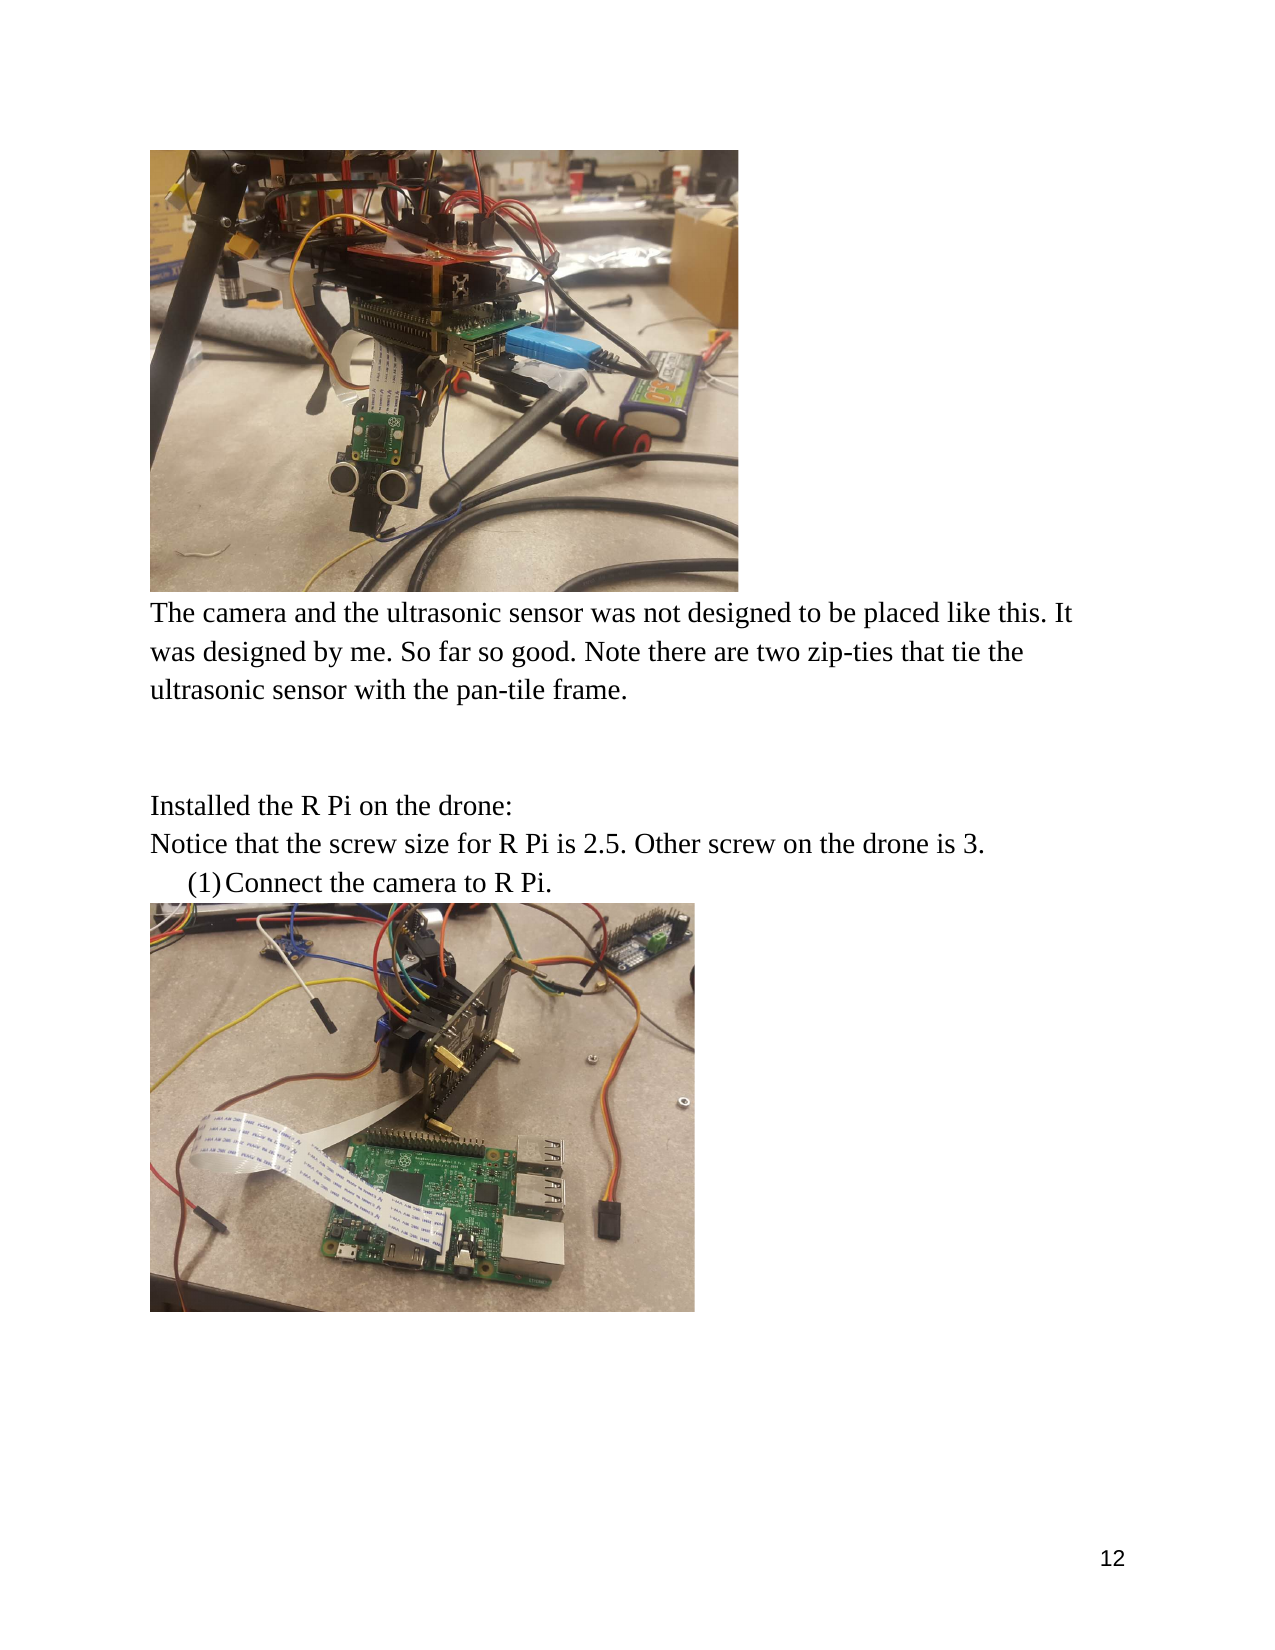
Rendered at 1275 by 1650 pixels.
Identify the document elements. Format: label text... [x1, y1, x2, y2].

text The camera and the ultrasonic sensor was not designed to be placed like this. It was designed by me. So far so good. Note there are two zip-ties that tie the ultrasonic sensor with the pan-tile frame. [150, 595, 1125, 706]
picture [150, 903, 695, 1312]
text Notice that the screw size for R Pi is 2.5. Other screw on the drone is 3. [150, 826, 1125, 860]
text Installed the R Pi on the drone: [150, 788, 1125, 821]
picture [150, 150, 739, 592]
list Connect the camera to R Pi. [187, 865, 1125, 898]
